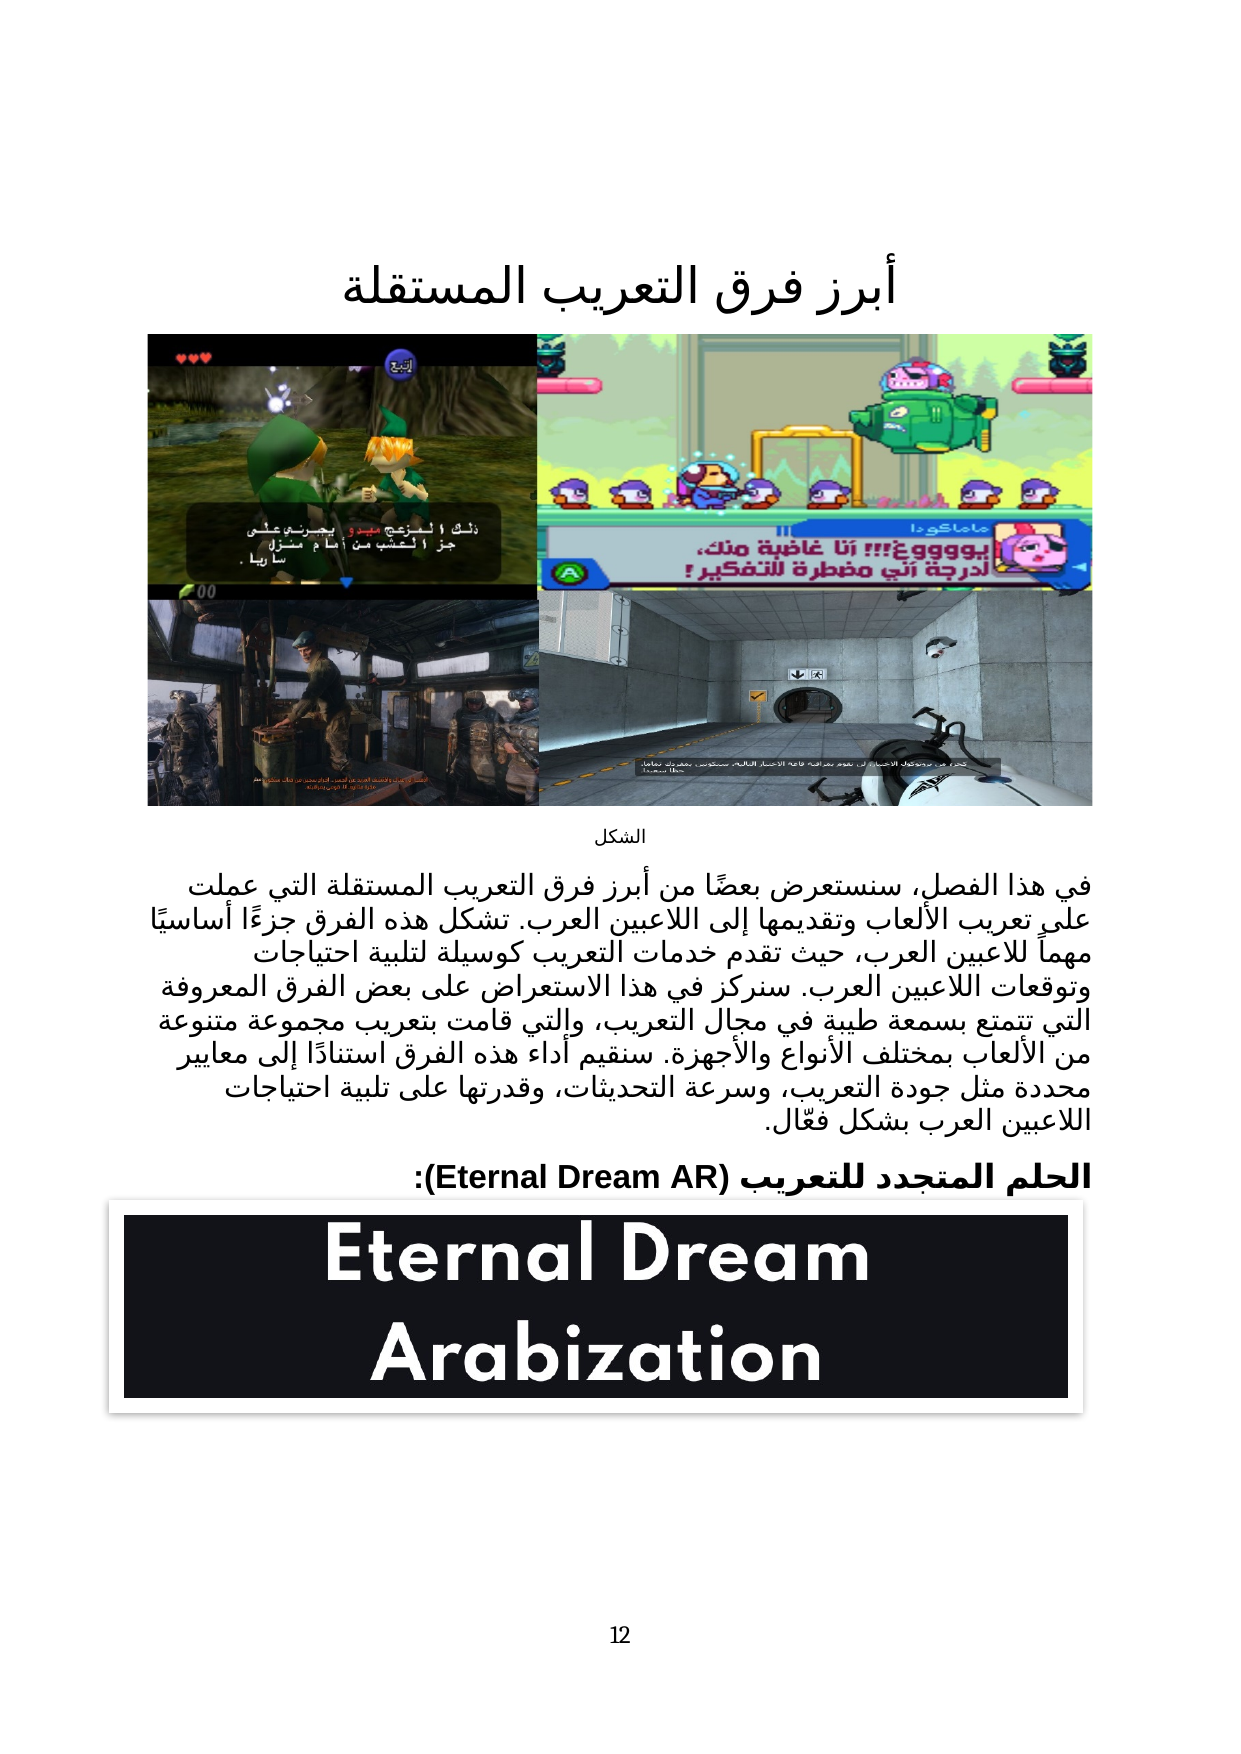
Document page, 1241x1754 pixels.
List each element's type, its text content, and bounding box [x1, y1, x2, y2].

picture [124, 1215, 1068, 1398]
picture [147, 334, 1093, 806]
text الشكل [148, 826, 1092, 848]
text أبرز فرق التعريب المستقلة [148, 256, 1092, 314]
text في هذا الفصل، سنستعرض بعضًا من أبرز فرق التعريب المستقلة التي عملت على تعريب الألعاب وتقديمها إلى اللاعبين العرب. تشكل هذه الفرق جزءًا أساسيًا مهماً للاعبين العرب، حيث تقدم خدمات التعريب كوسيلة لتلبية احتياجات وتوقعات اللاعبين العرب. سنركز في هذا الاستعراض على بعض الفرق المعروفة التي تتمتع بسمعة طيبة في مجال التعريب، والتي قامت بتعريب مجموعة متنوعة من الألعاب بمختلف الأنواع والأجهزة. سنقيم أداء هذه الفرق استنادًا إلى معايير محددة مثل جودة التعريب، وسرعة التحديثات، وقدرتها على تلبية احتياجات اللاعبين العرب بشكل فعّال. [148, 868, 1092, 1137]
